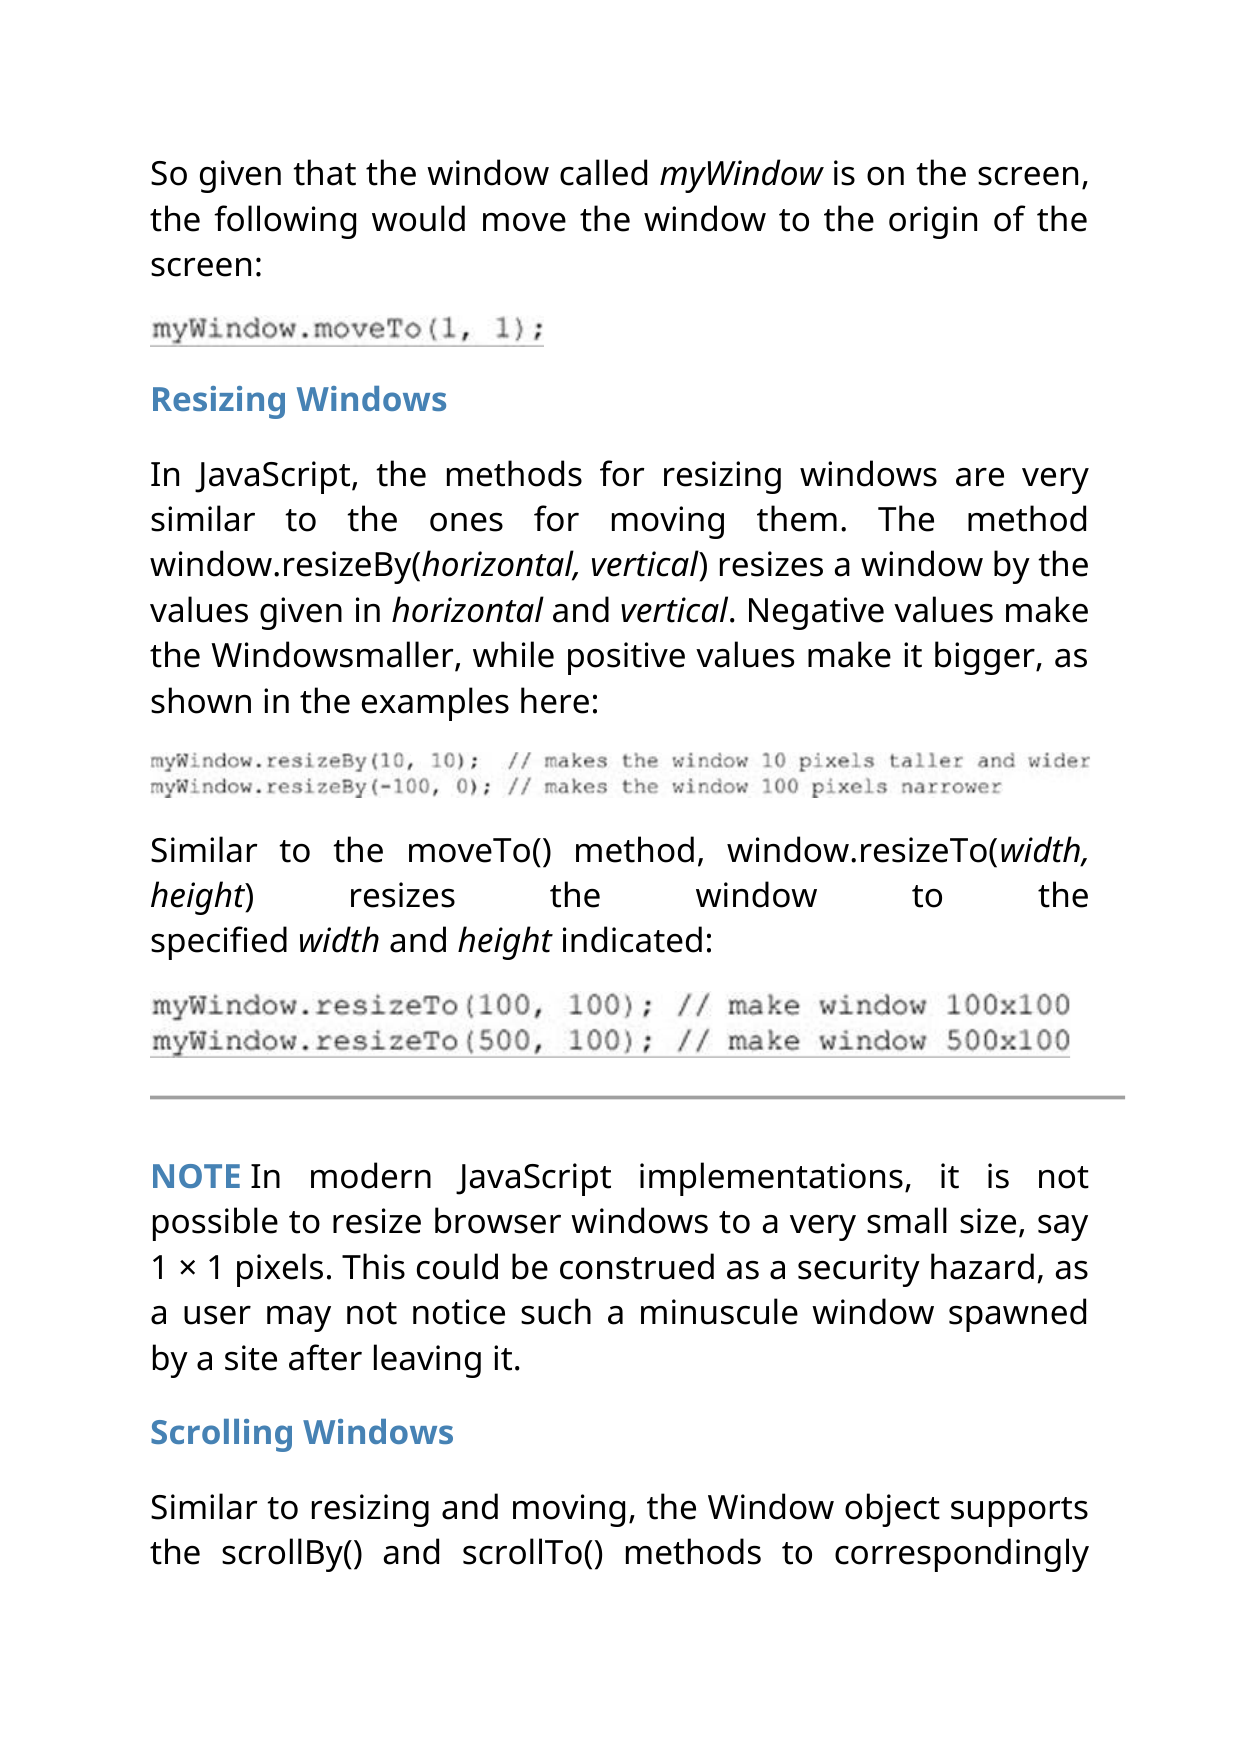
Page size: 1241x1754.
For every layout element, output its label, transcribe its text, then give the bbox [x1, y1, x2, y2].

picture [150, 991, 1071, 1058]
text Similar to the moveTo() method, window.resizeTo(width, height) resizes the window to the specified width and height indicated: [150, 826, 1090, 963]
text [150, 1483, 1090, 1574]
text So given that the window called myWindow is on the screen, the following would move the window to the origin of the screen: [150, 150, 1090, 286]
text NOTE In modern JavaScript implementations, it is not possible to resize browser windows to a very small size, say 1 × 1 pixels. This could be construed as a security hazard, as a user may not notice such a minuscule window spawned by a site after leaving it. [150, 1153, 1090, 1380]
picture [150, 315, 544, 347]
picture [150, 752, 1091, 798]
text Resizing Windows [150, 376, 1090, 421]
text In JavaScript, the methods for resizing windows are very similar to the ones for moving them. The method window.resizeBy(horizontal, vertical) resizes a window by the values given in horizontal and vertical. Negative values make the Windowsmaller, while positive values make it bigger, as shown in the examples here: [150, 450, 1090, 723]
text Scrolling Windows [150, 1409, 1090, 1454]
